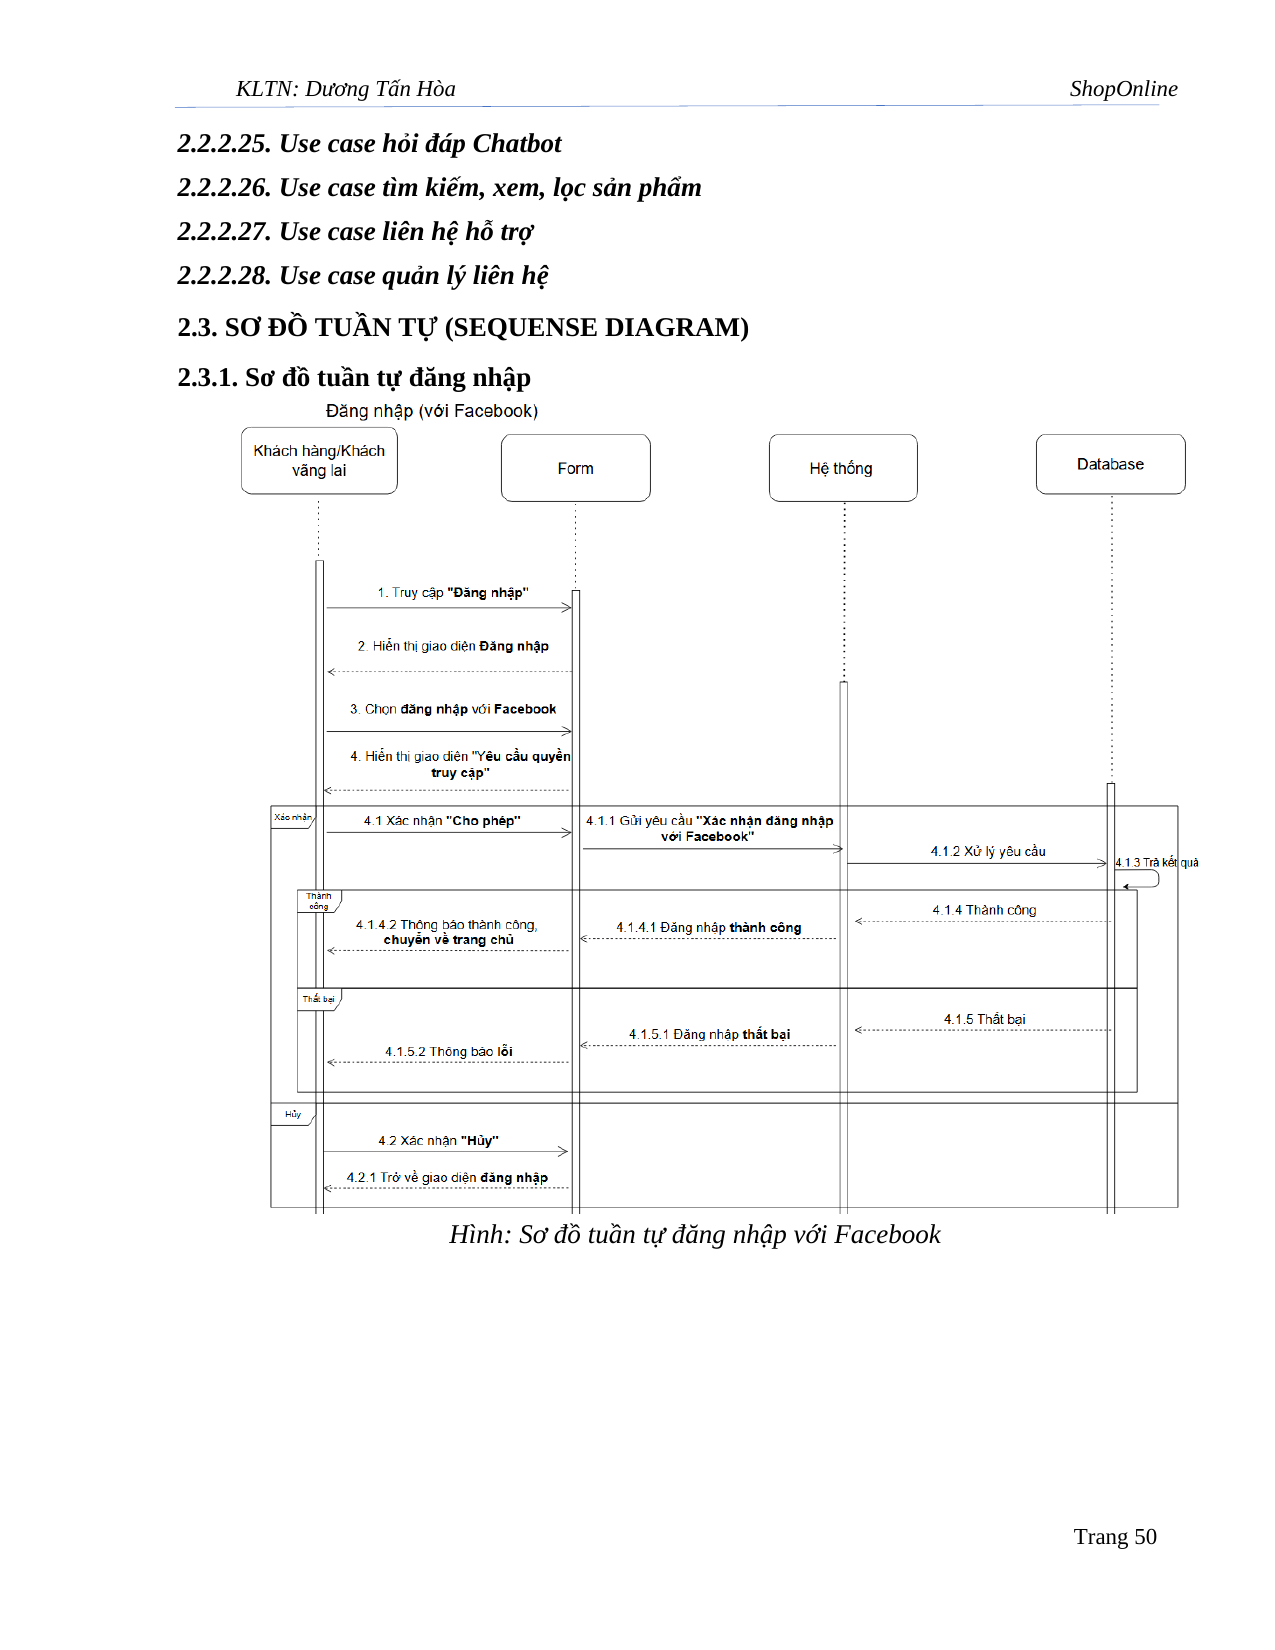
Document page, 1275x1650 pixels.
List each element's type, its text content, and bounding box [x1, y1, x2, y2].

subtitle 2.3.1. Sơ đồ tuần tự đăng nhập [177, 351, 1157, 395]
subtitle 2.2.2.26. Use case tìm kiếm, xem, lọc sản phẩm [177, 171, 1157, 202]
text Hình: Sơ đồ tuần tự đăng nhập với Facebook [177, 1218, 1157, 1249]
subtitle 2.3. SƠ ĐỒ TUẦN TỰ (SEQUENSE DIAGRAM) [177, 301, 1157, 345]
subtitle 2.2.2.28. Use case quản lý liên hệ [177, 259, 1157, 290]
subtitle 2.2.2.25. Use case hỏi đáp Chatbot [177, 127, 1157, 158]
subtitle 2.2.2.27. Use case liên hệ hỗ trợ [177, 215, 1157, 246]
picture [235, 401, 1216, 1214]
